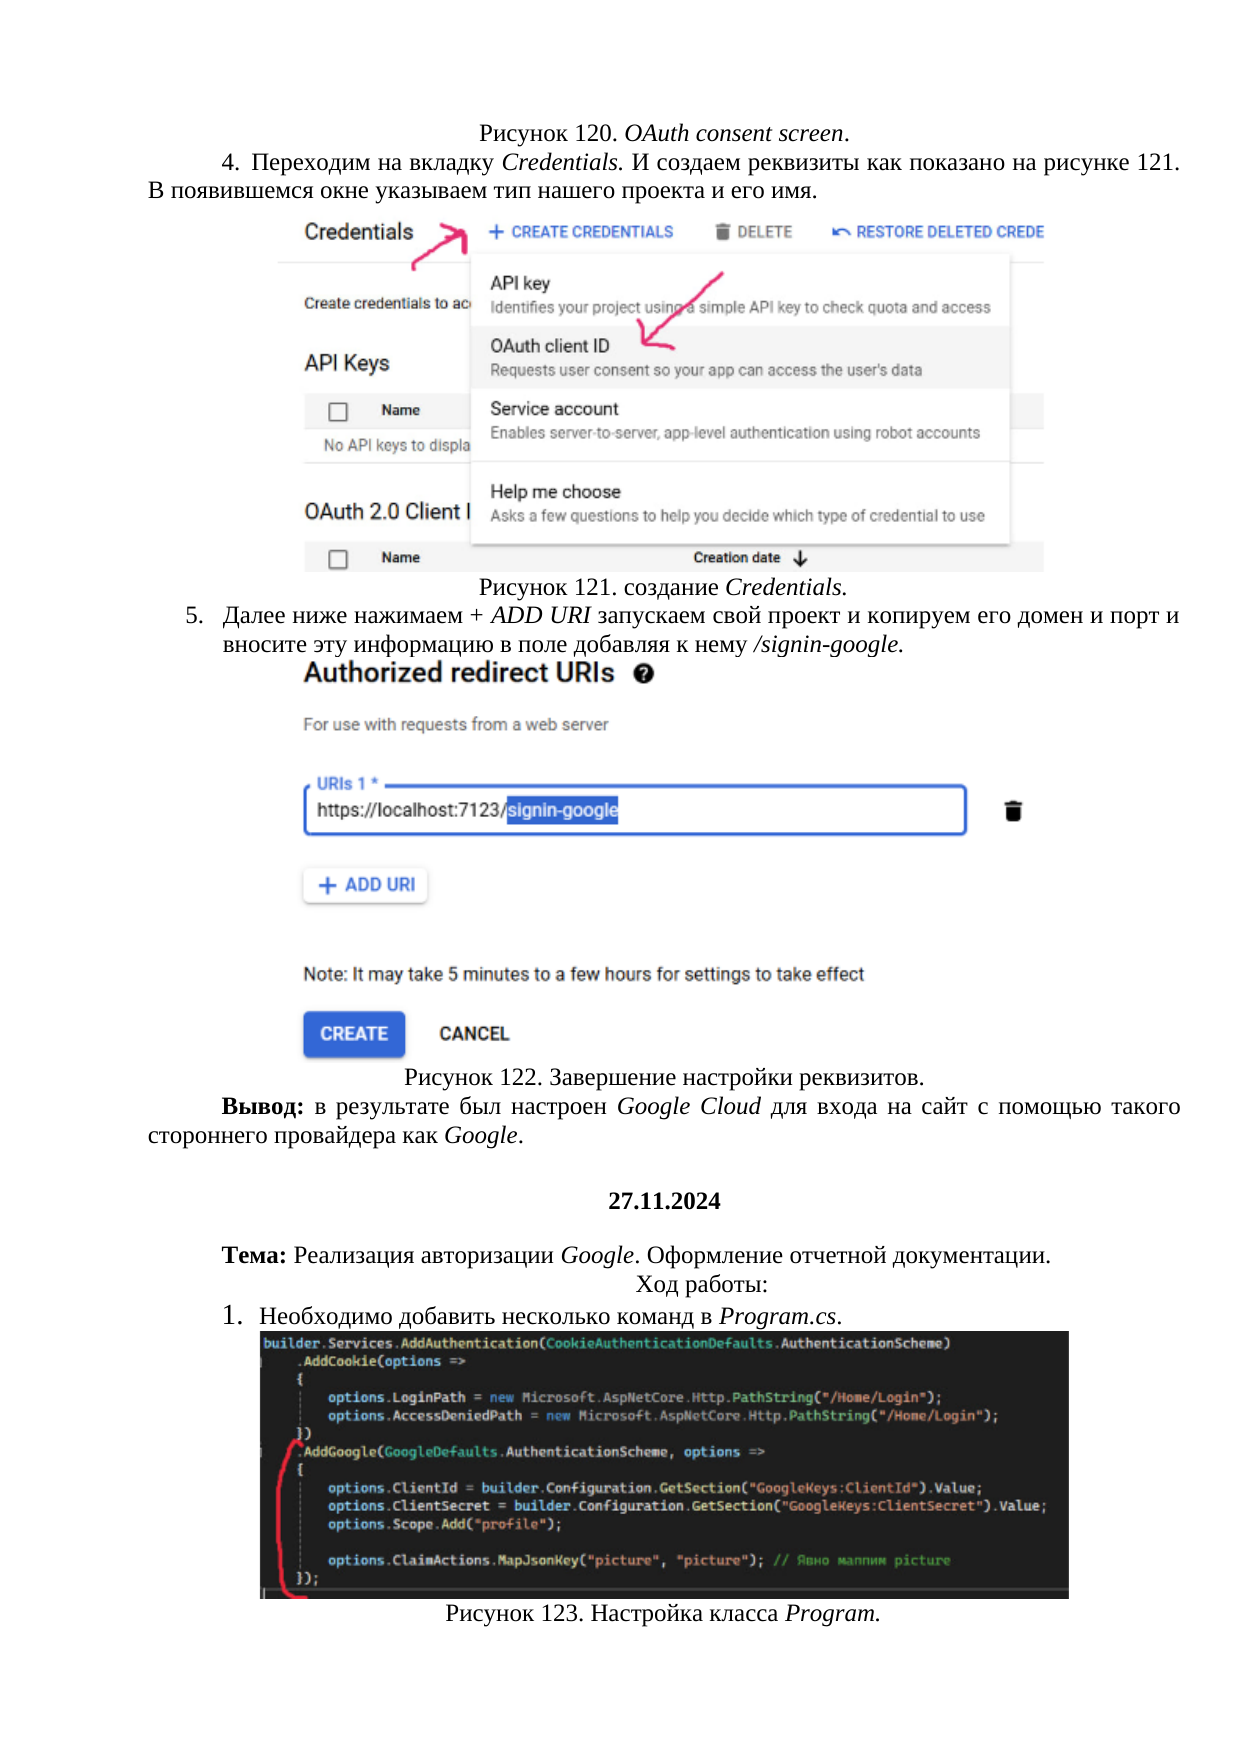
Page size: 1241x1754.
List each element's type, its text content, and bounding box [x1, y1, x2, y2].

picture [296, 657, 1033, 1063]
text Ход работы: [148, 1269, 1181, 1297]
text Рисунок 122. Завершение настройки реквизитов. [148, 1062, 1181, 1091]
text Тема: Реализация авторизации Google. Оформление отчетной документации. [148, 1240, 1181, 1269]
text Вывод: в результате был настроен Google Cloud для входа на сайт с помощью такого стороннего провайдера как Google. [148, 1091, 1181, 1149]
list Далее ниже нажимаем + ADD URI запускаем свой проект и копируем его домен и порт и вносите эту информацию в поле добавляя к нему /signin-google. [185, 600, 1181, 658]
text Рисунок 120. OAuth consent screen. [148, 118, 1181, 147]
text Рисунок 123. Настройка класса Program. [148, 1598, 1181, 1627]
picture [259, 1331, 1069, 1599]
picture [277, 204, 1052, 572]
text Рисунок 121. создание Credentials. [148, 572, 1181, 600]
list Необходимо добавить несколько команд в Program.cs. [221, 1297, 1181, 1331]
list Переходим на вкладку Credentials. И создаем реквизиты как показано на рисунке 121. В появившемся окне указываем тип нашего проекта и его имя. [148, 147, 1181, 204]
text 27.11.2024 [148, 1186, 1181, 1215]
